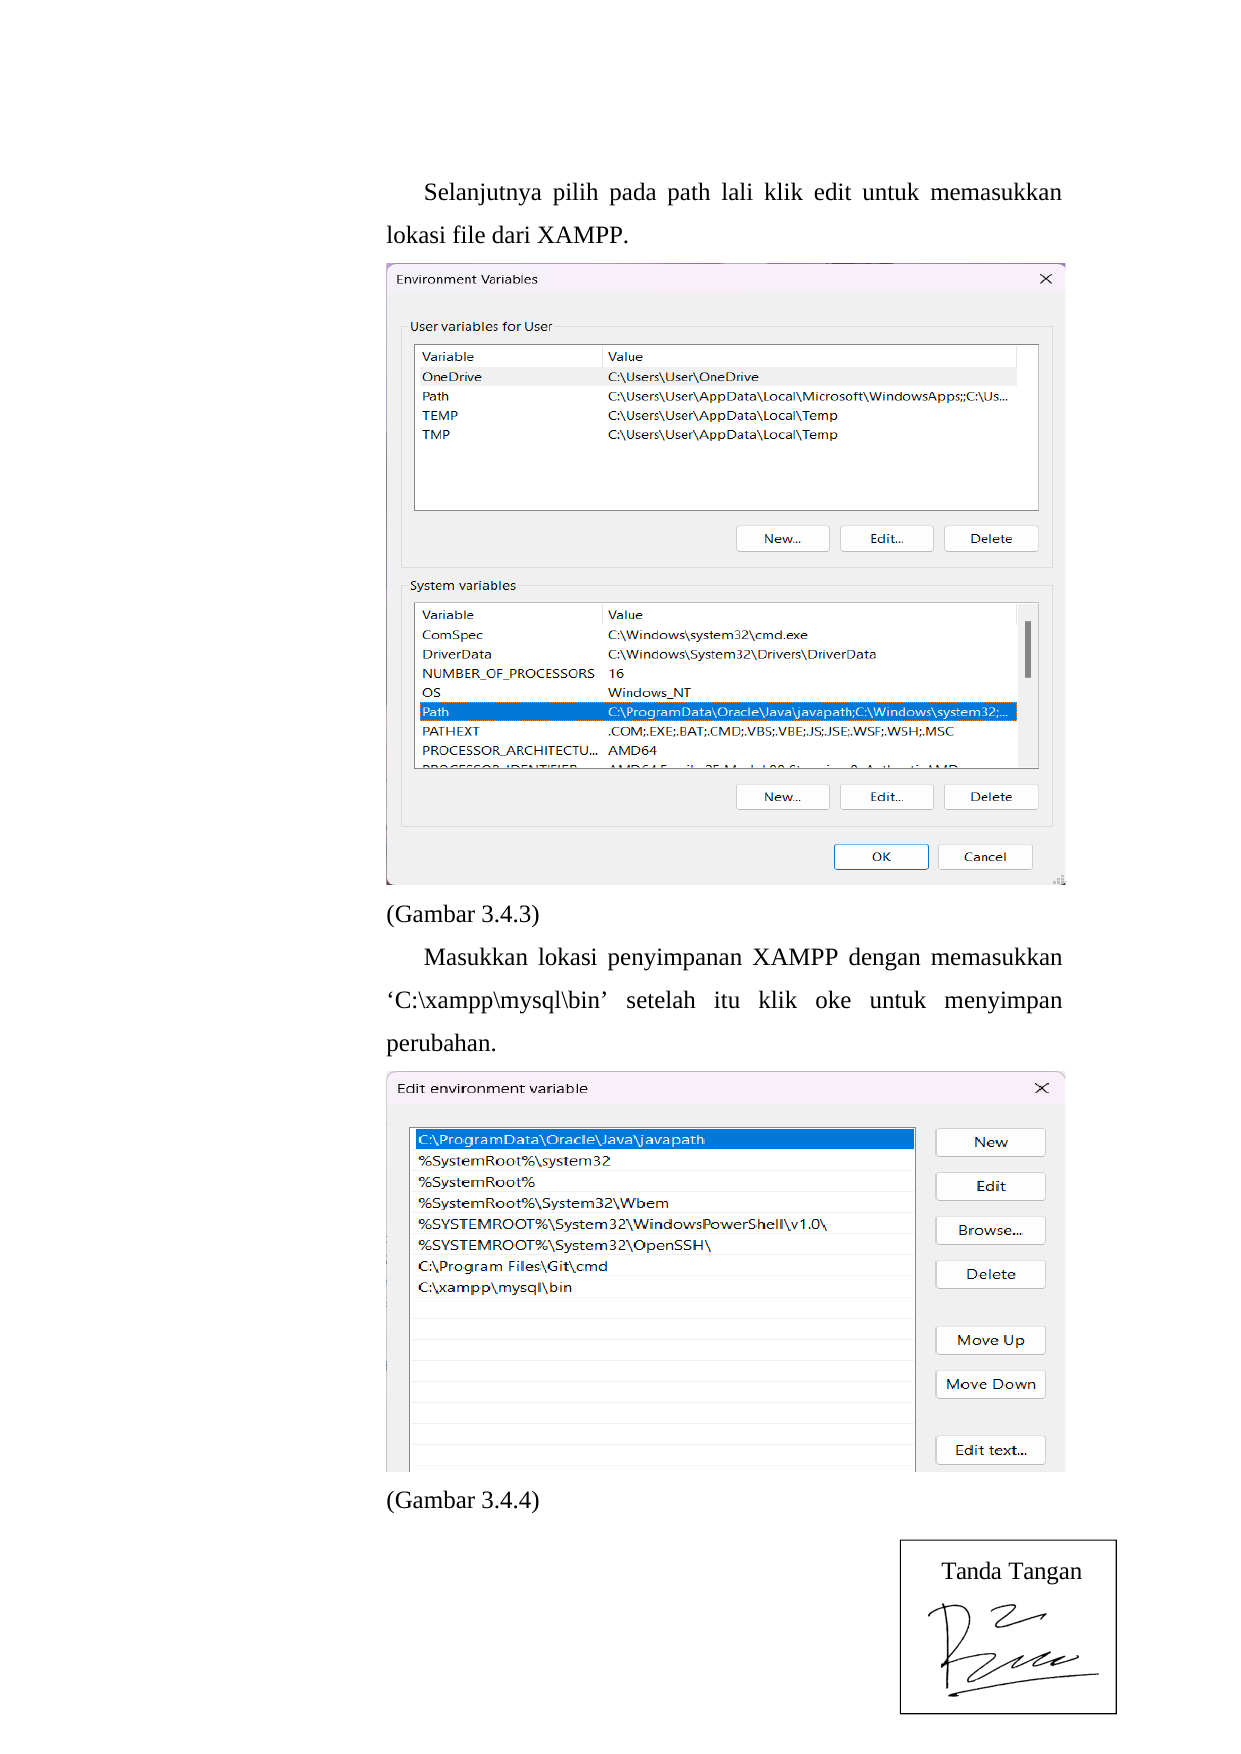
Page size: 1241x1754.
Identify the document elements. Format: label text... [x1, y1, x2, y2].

list Selanjutnya pilih pada path lali klik edit untuk memasukkan lokasi file dari XAMPP. [386, 177, 1063, 249]
picture [386, 263, 1066, 885]
picture [386, 1071, 1066, 1472]
list Masukkan lokasi penyimpanan XAMPP dengan memasukkan ‘C:\xampp\mysql\bin’ setelah itu klik oke untuk menyimpan perubahan. [386, 942, 1063, 1057]
list (Gambar 3.4.3) [386, 899, 1063, 927]
list (Gambar 3.4.4) [386, 1485, 1063, 1514]
